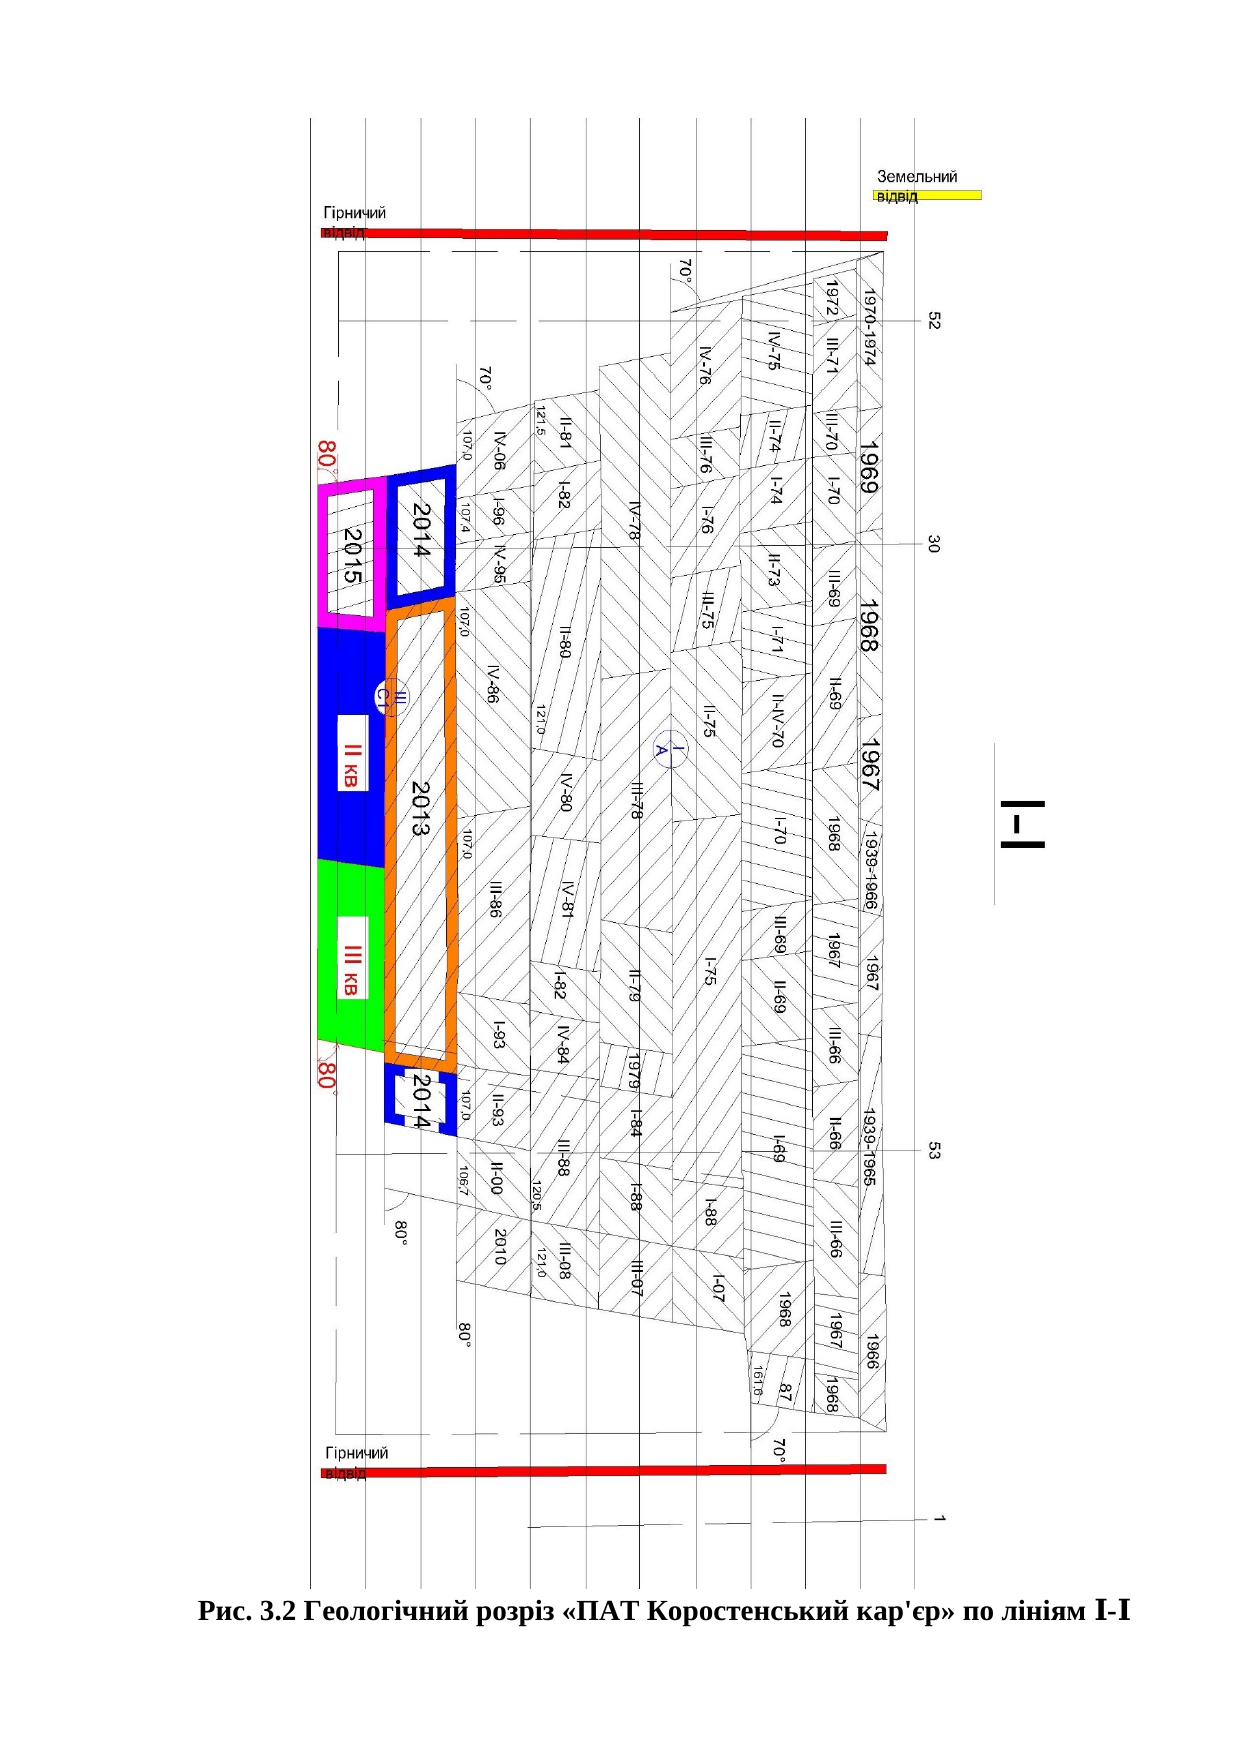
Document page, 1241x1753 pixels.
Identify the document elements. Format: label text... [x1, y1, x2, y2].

picture [282, 118, 1062, 1589]
text Рис. 3.2 Геологічний розріз «ПАТ Коростенський кар'єр» по лініям Ⅰ-Ⅰ [177, 1593, 1152, 1626]
